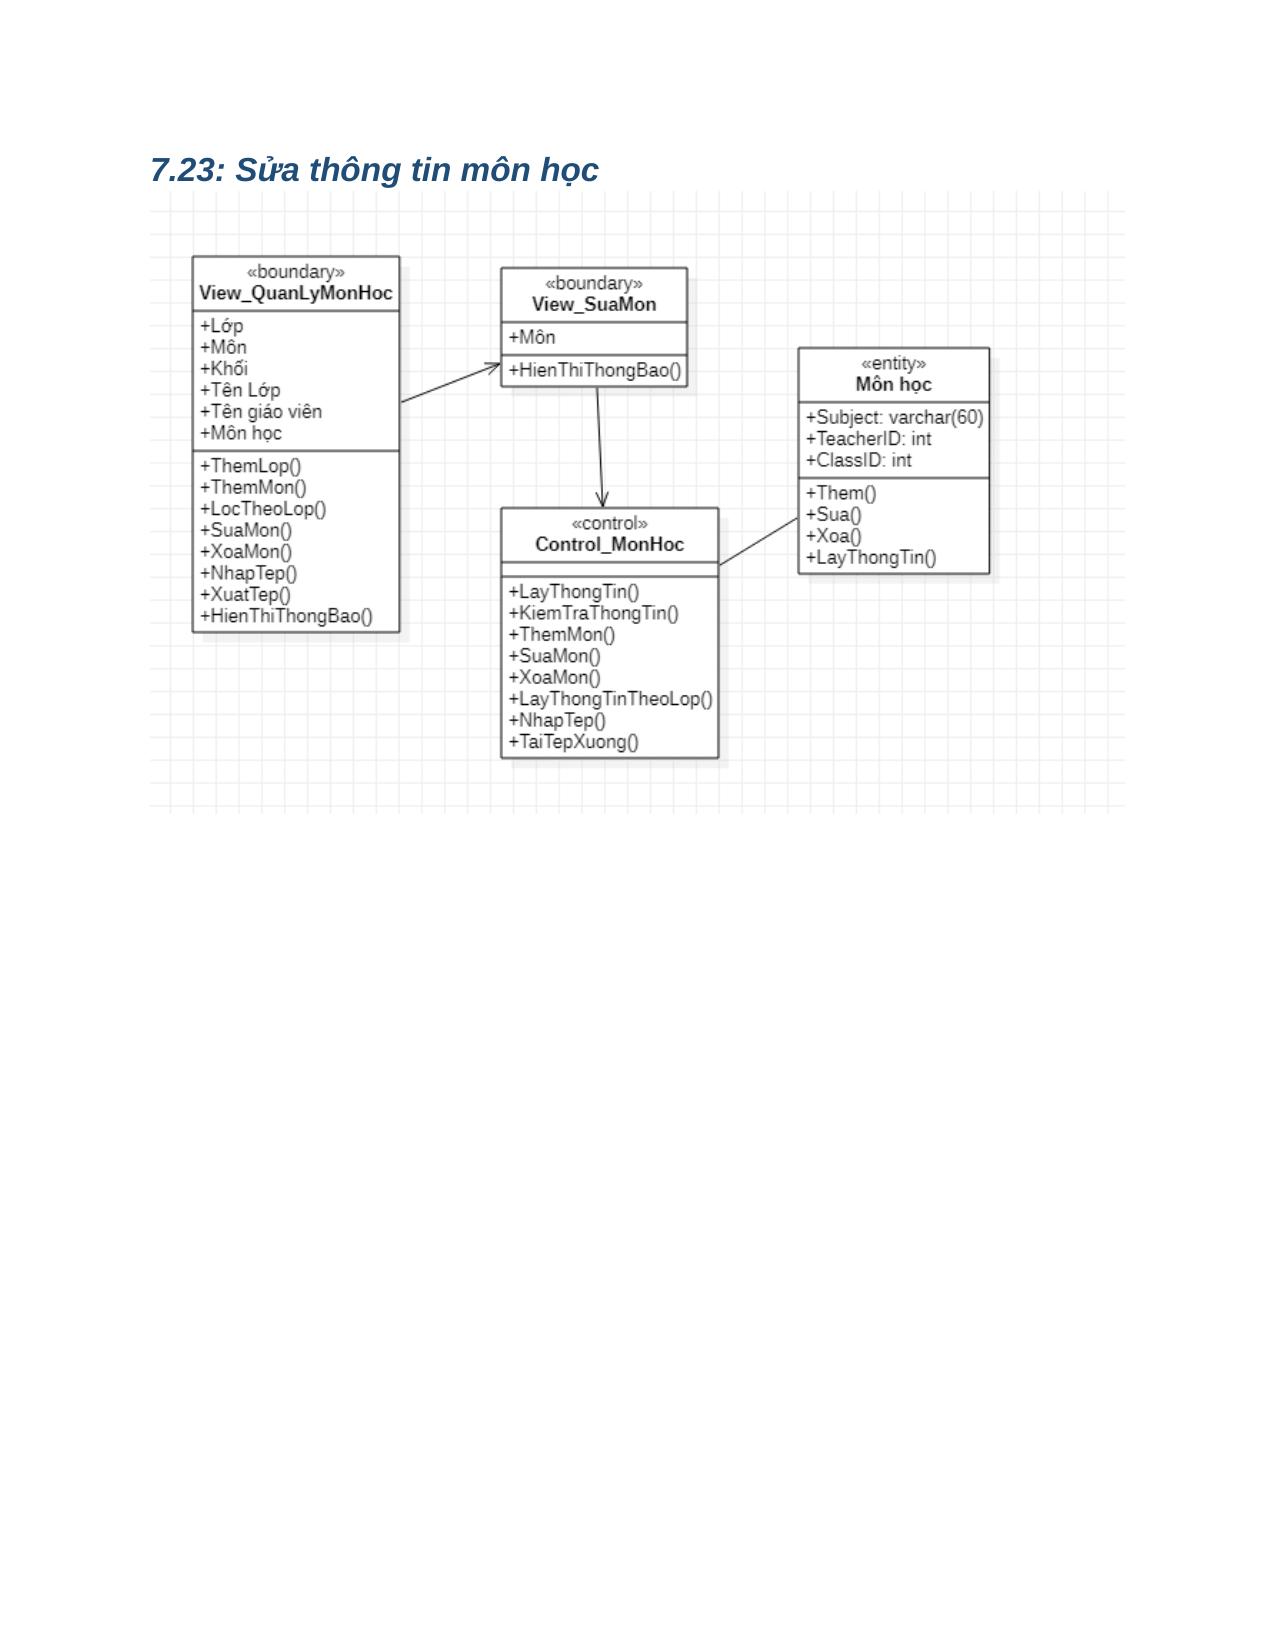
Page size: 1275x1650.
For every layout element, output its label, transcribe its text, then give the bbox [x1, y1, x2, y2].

picture [150, 191, 1125, 814]
subtitle 7.23: Sửa thông tin môn học [150, 150, 1125, 188]
